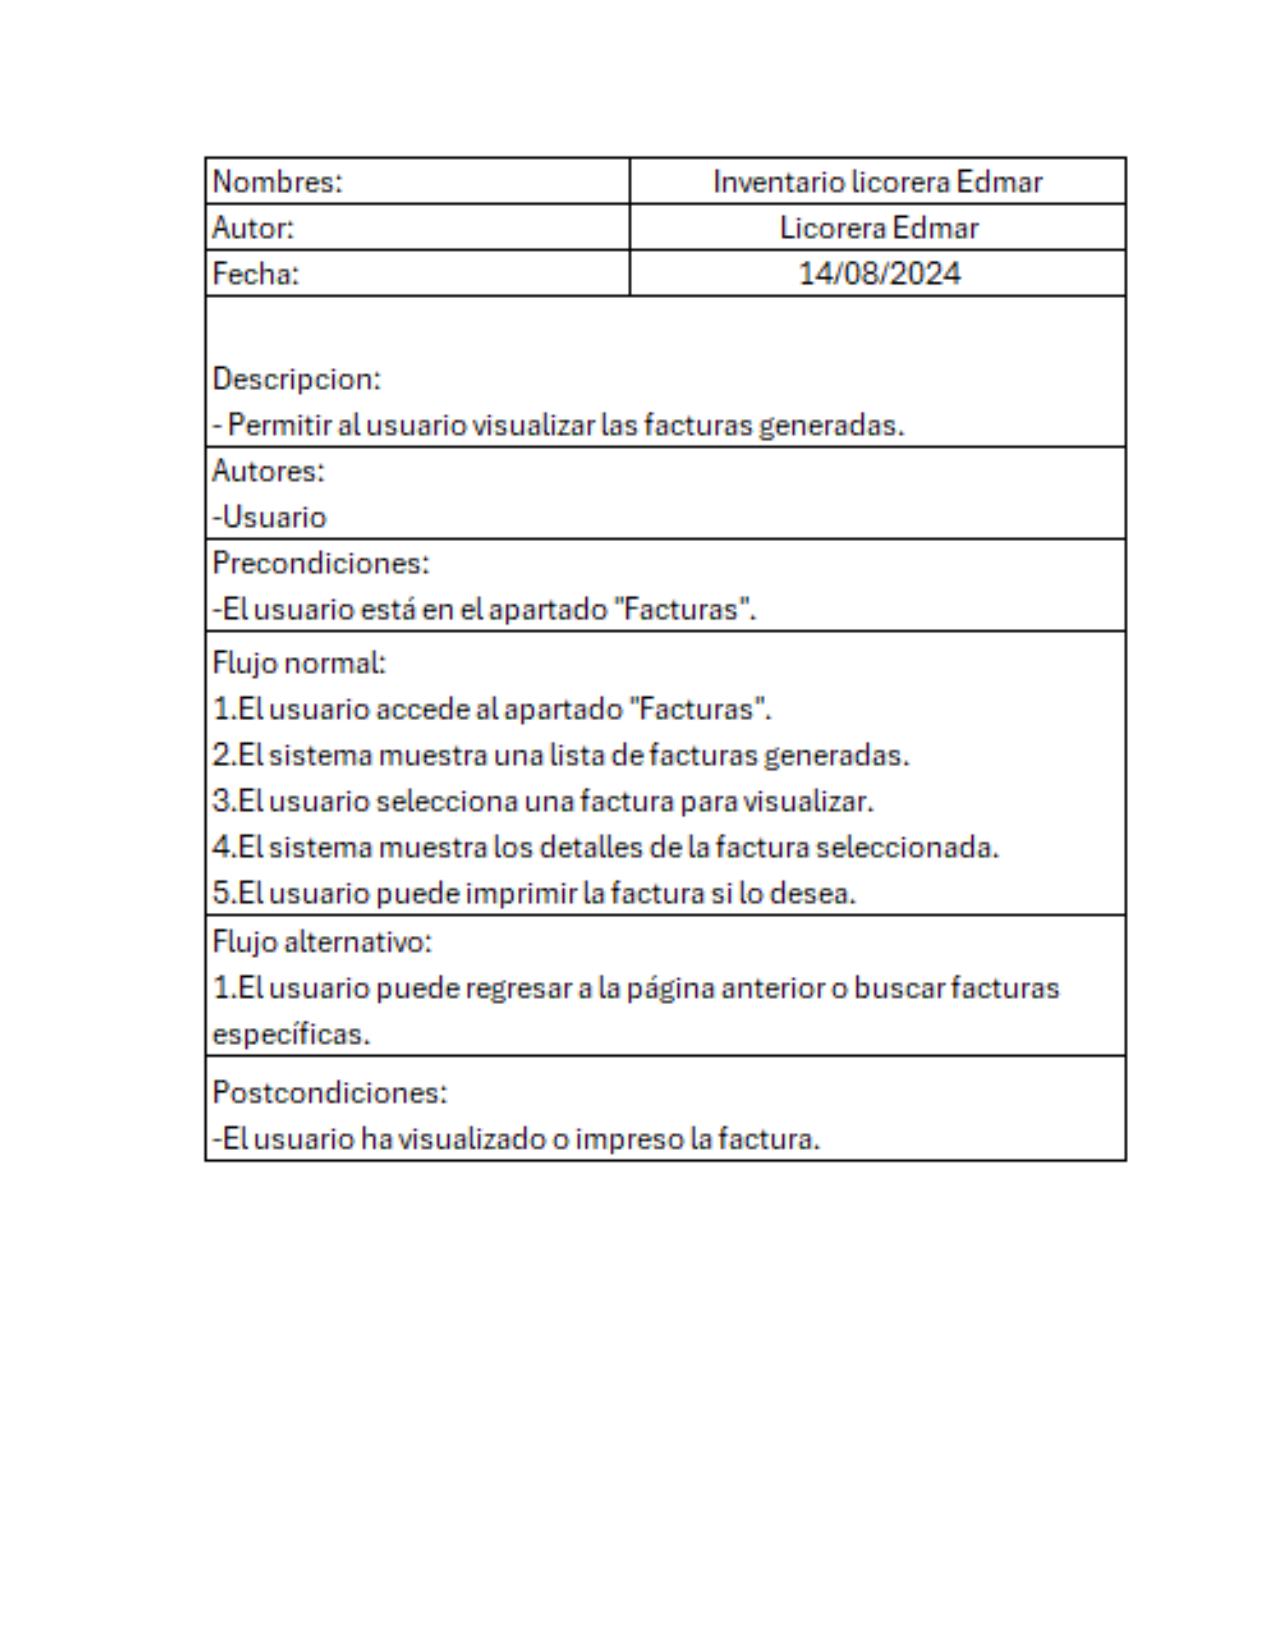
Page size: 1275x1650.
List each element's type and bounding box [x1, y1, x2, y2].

picture [177, 147, 1151, 1178]
